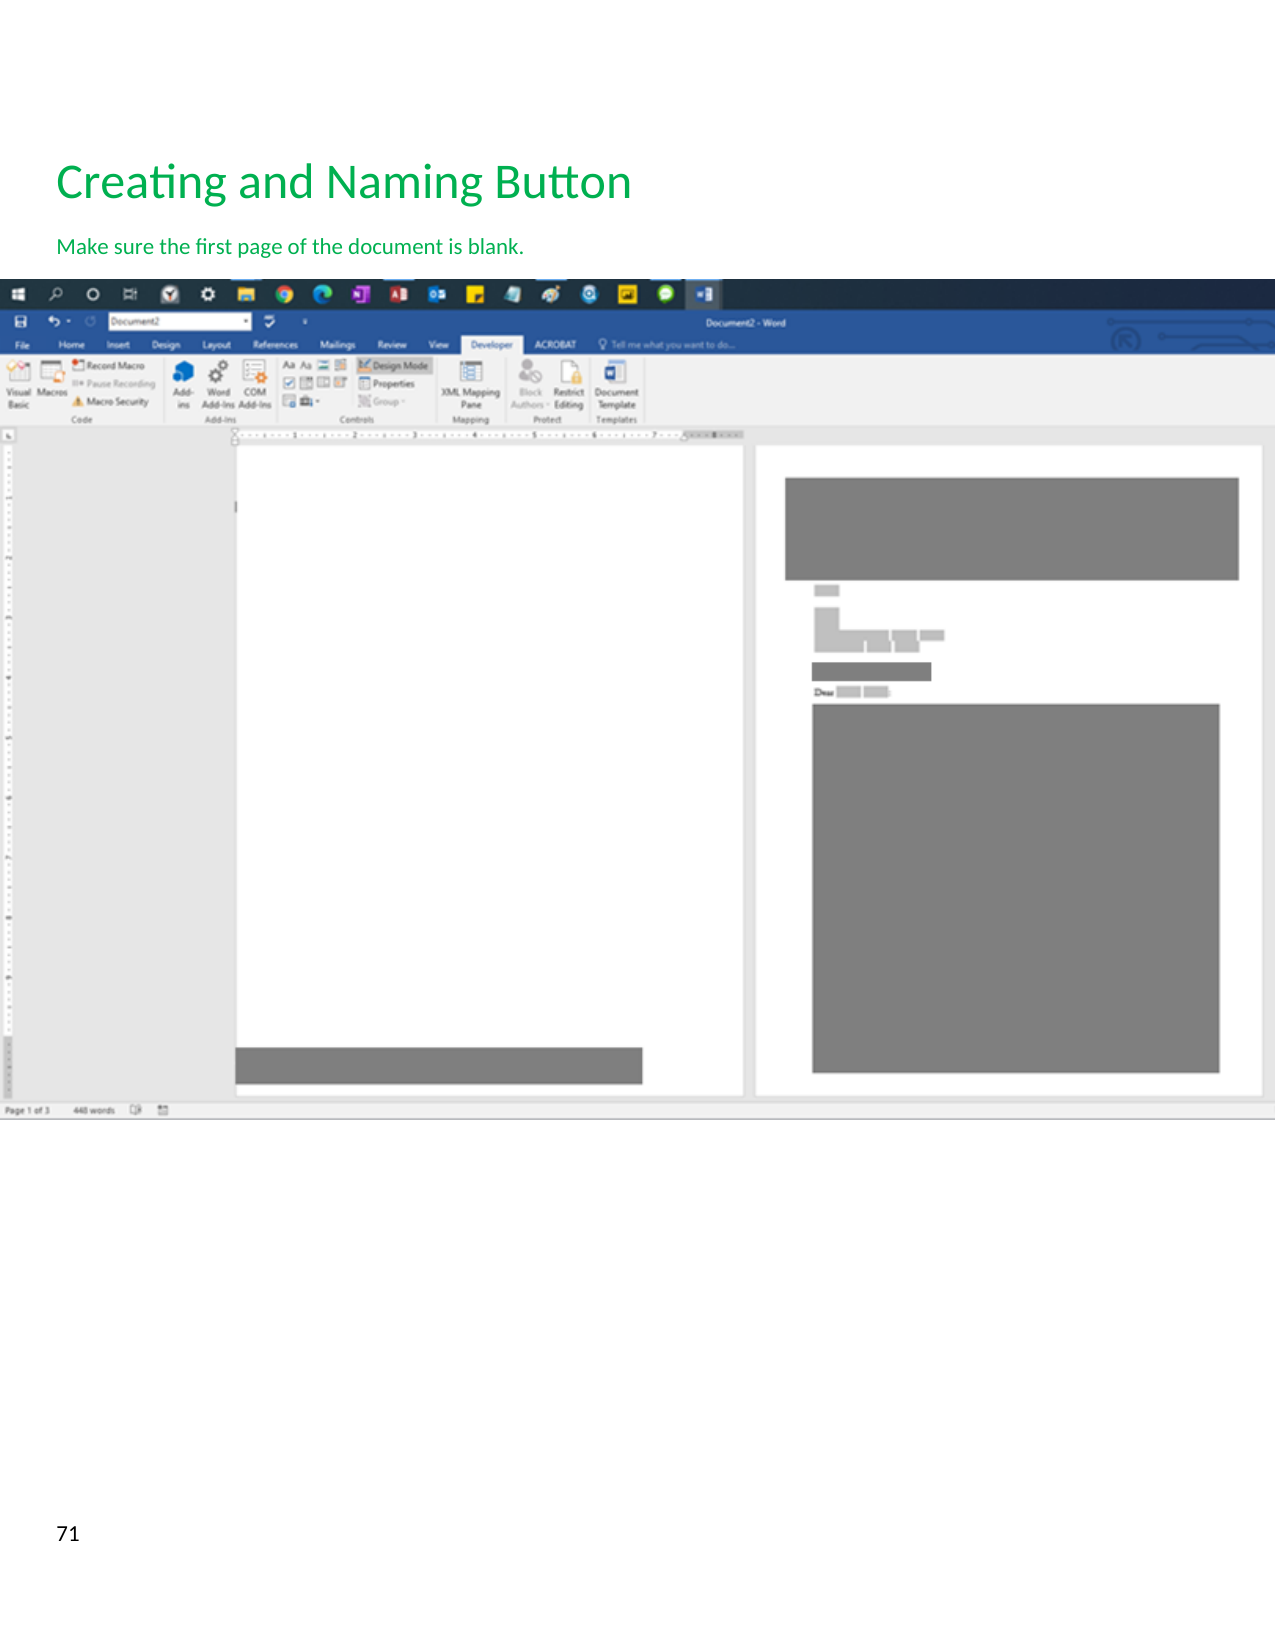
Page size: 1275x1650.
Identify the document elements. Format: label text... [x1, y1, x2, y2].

text Make sure the first page of the document is blank. [56, 232, 1106, 261]
text Creating and Naming Button [56, 150, 1106, 211]
picture [0, 279, 1275, 1120]
